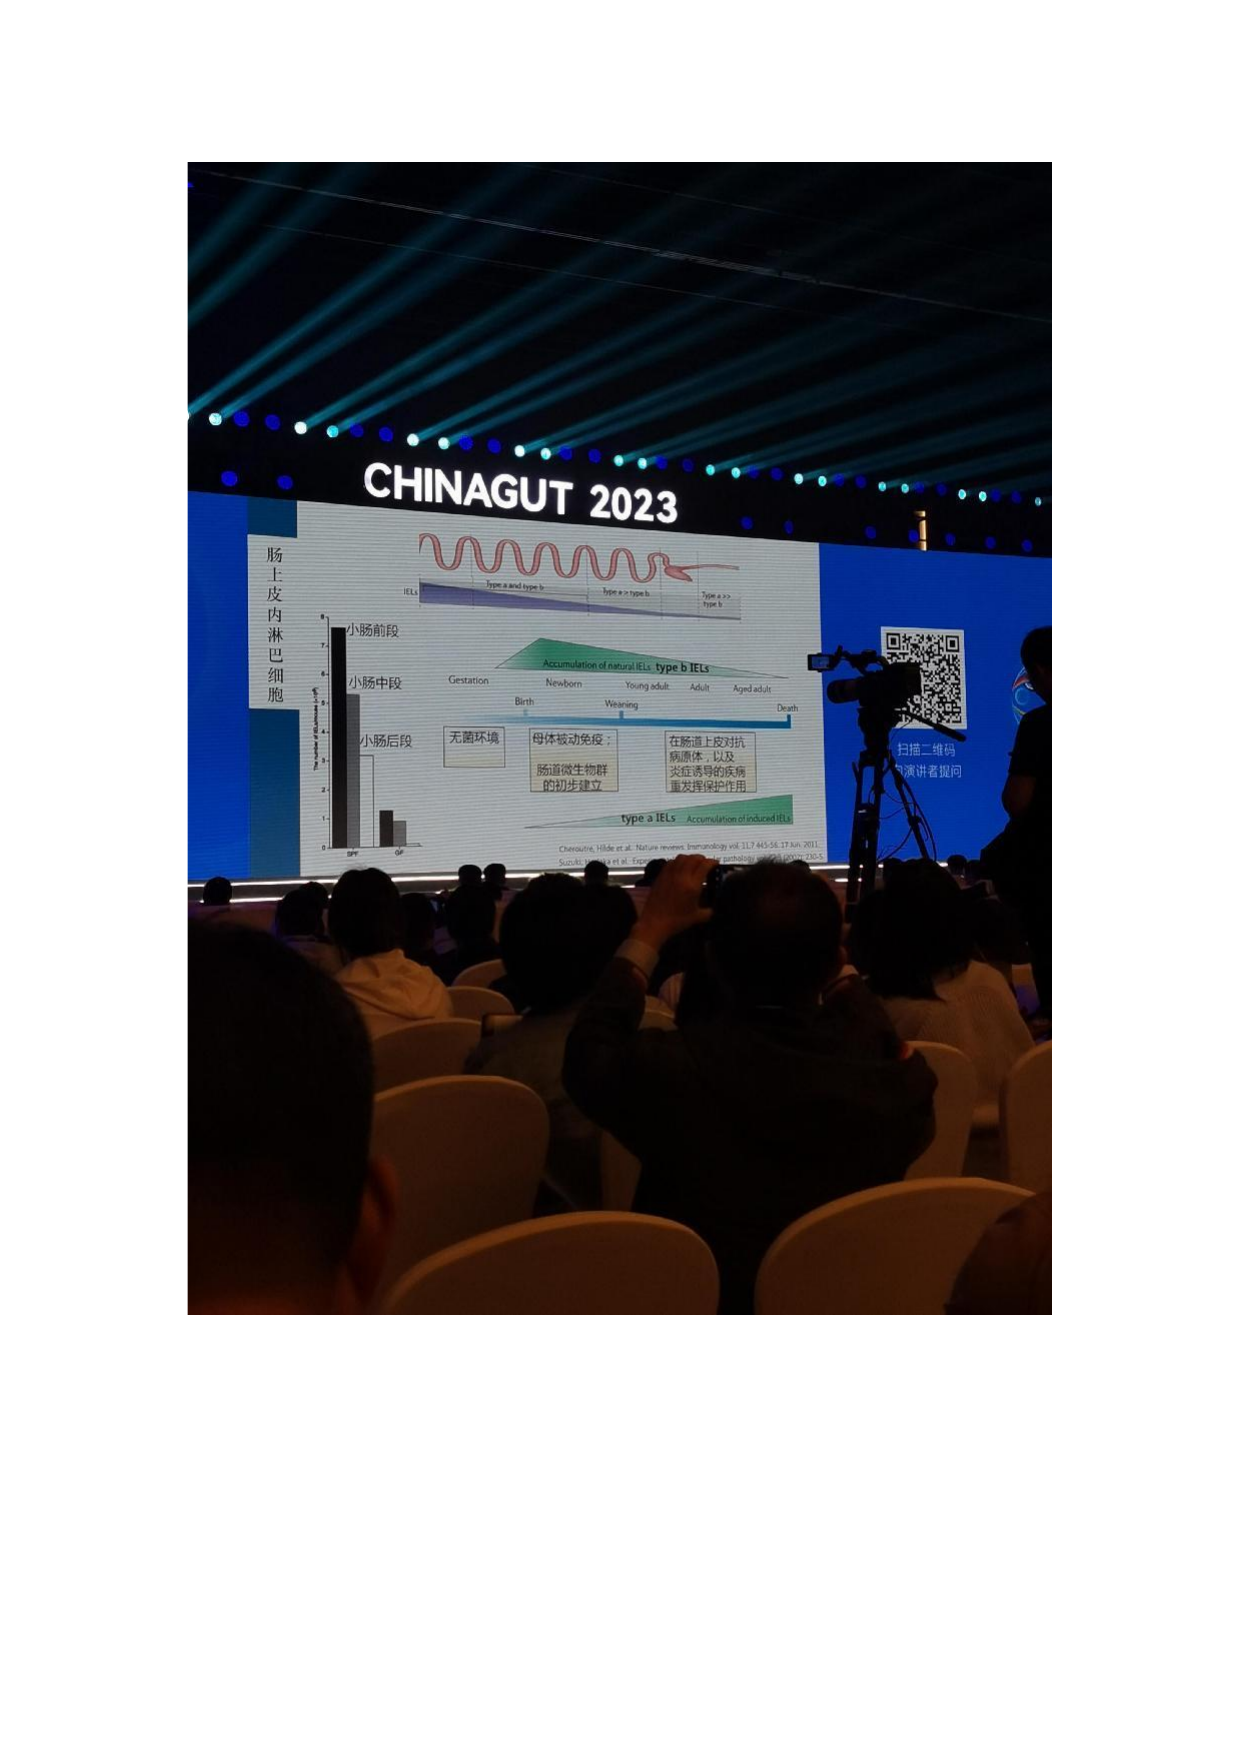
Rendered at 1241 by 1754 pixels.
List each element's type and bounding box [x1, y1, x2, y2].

picture [316, 314, 325, 320]
picture [187, 162, 1052, 1315]
